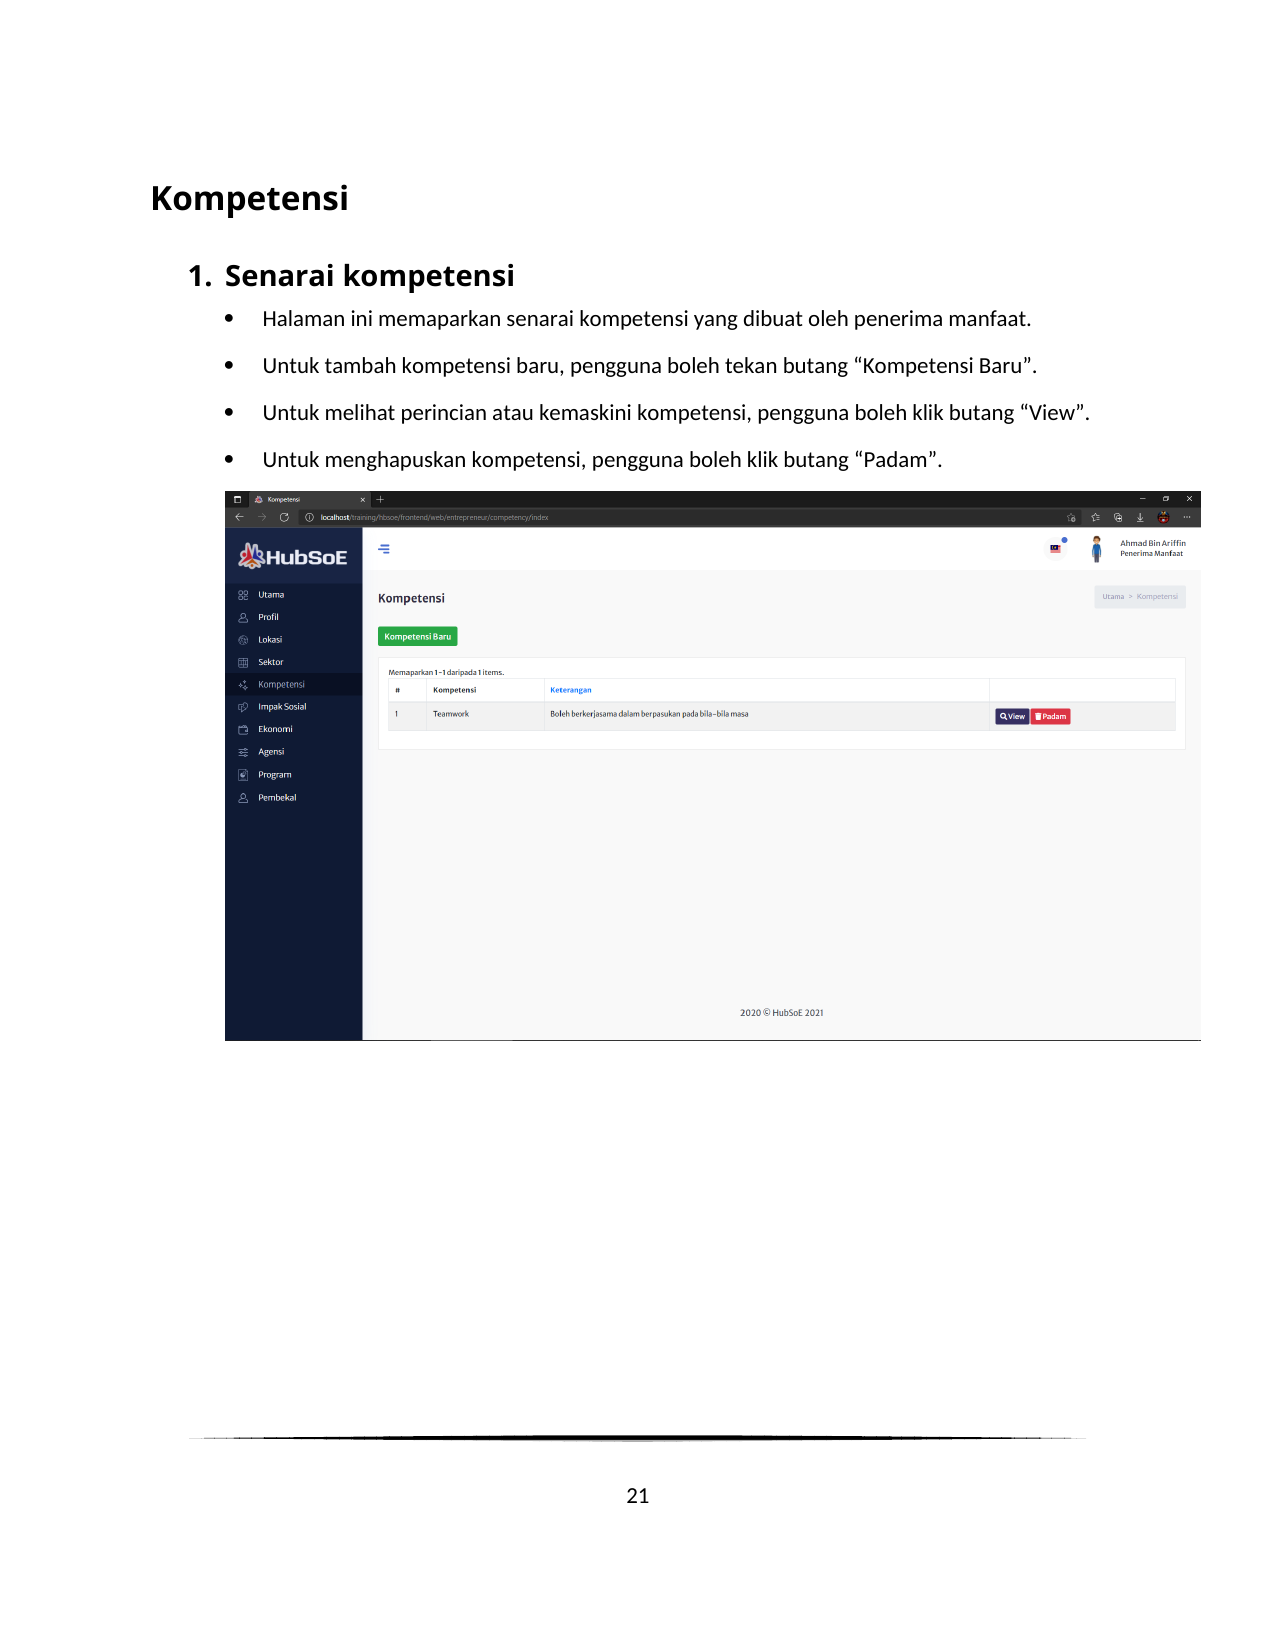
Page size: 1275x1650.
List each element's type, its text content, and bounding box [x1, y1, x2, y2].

list Halaman ini memaparkan senarai kompetensi yang dibuat oleh penerima manfaat. [225, 304, 1125, 332]
picture [225, 491, 1201, 1041]
subtitle Senarai kompetensi [187, 255, 1125, 295]
subtitle Kompetensi [150, 175, 1125, 220]
list Untuk melihat perincian atau kemaskini kompetensi, pengguna boleh klik butang “View”. [225, 398, 1125, 426]
list Untuk tambah kompetensi baru, pengguna boleh tekan butang “Kompetensi Baru”. [225, 351, 1125, 379]
list Untuk menghapuskan kompetensi, pengguna boleh klik butang “Padam”. [225, 445, 1125, 473]
picture [189, 1434, 1087, 1442]
